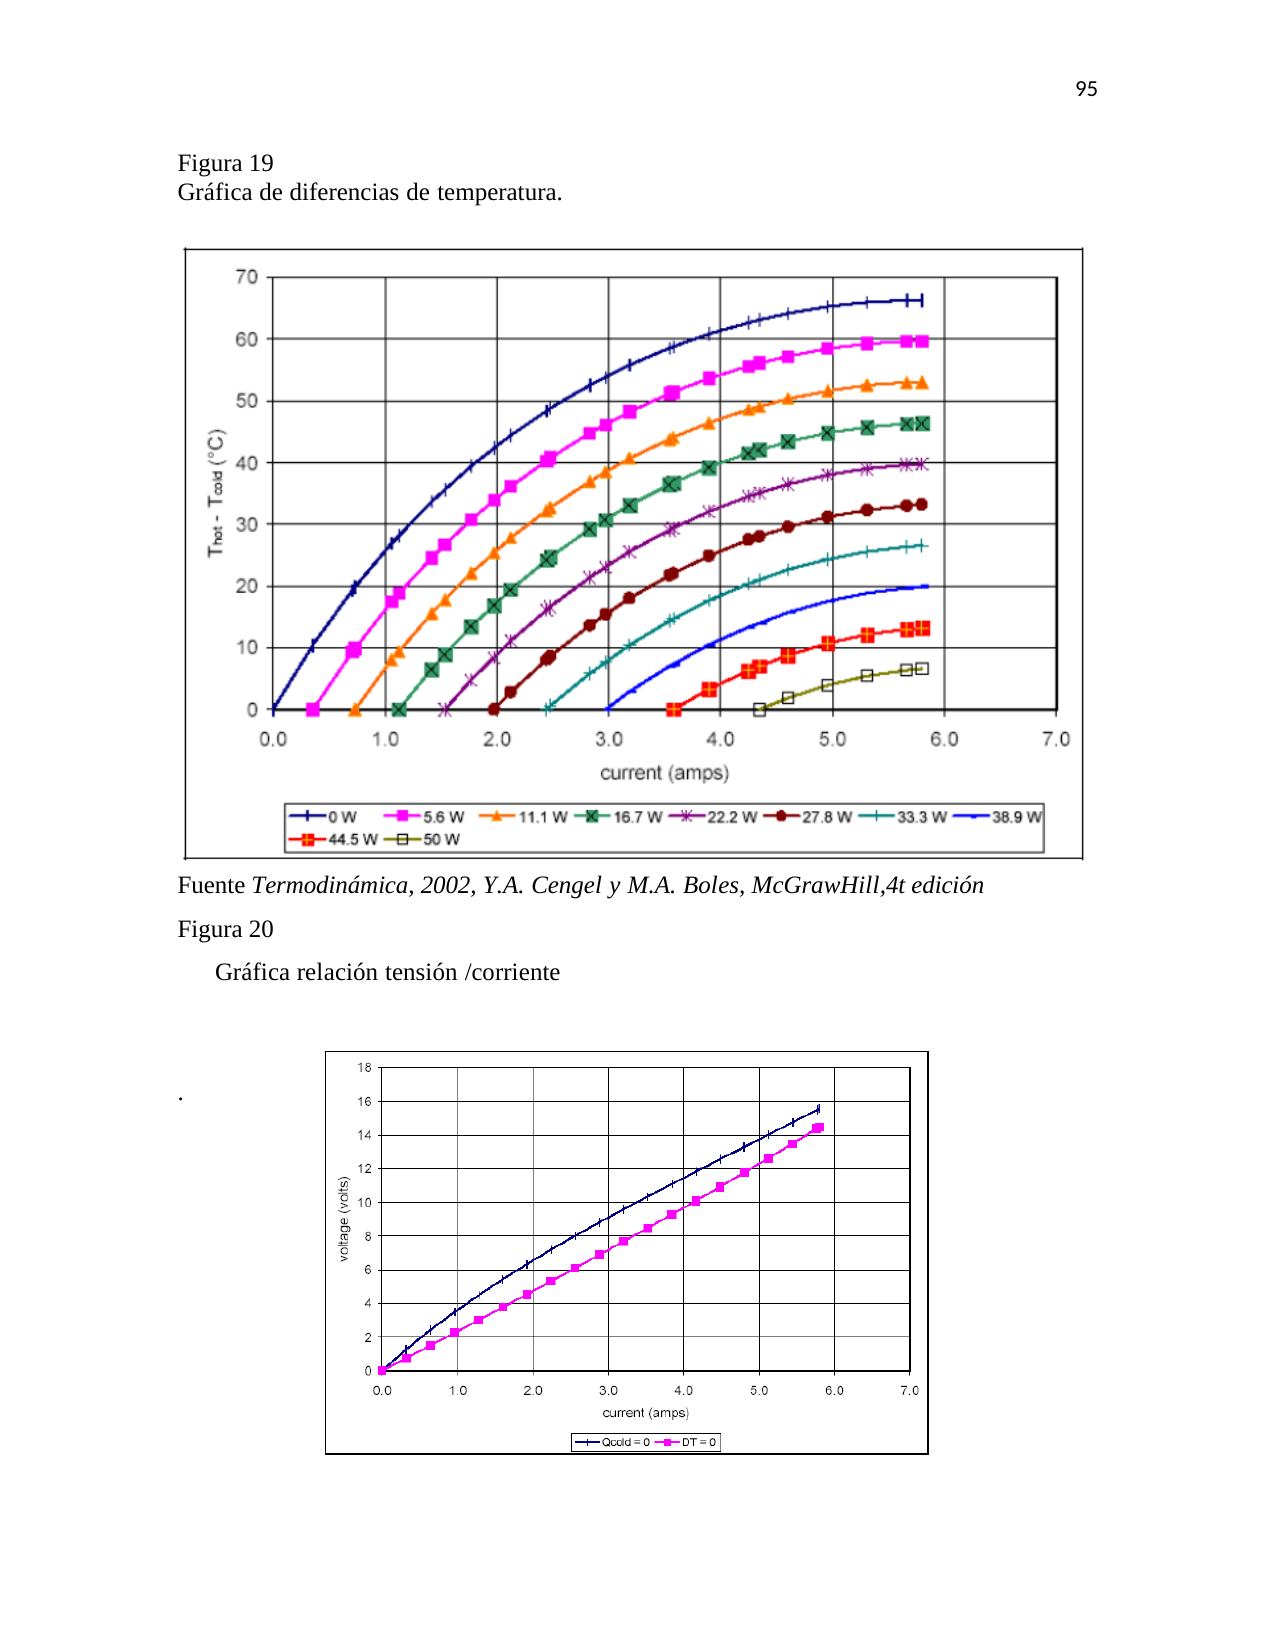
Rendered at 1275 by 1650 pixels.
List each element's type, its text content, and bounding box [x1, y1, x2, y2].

text Fuente Termodinámica, 2002, Y.A. Cengel y M.A. Boles, McGrawHill,4t edición [177, 871, 1098, 899]
text Gráfica de diferencias de temperatura. [177, 177, 1098, 206]
text Figura 19 [177, 148, 1098, 177]
text Gráfica relación tensión /corriente [177, 957, 1098, 986]
picture [326, 1052, 927, 1453]
picture [177, 237, 1098, 871]
text Figura 20 [177, 914, 1098, 942]
